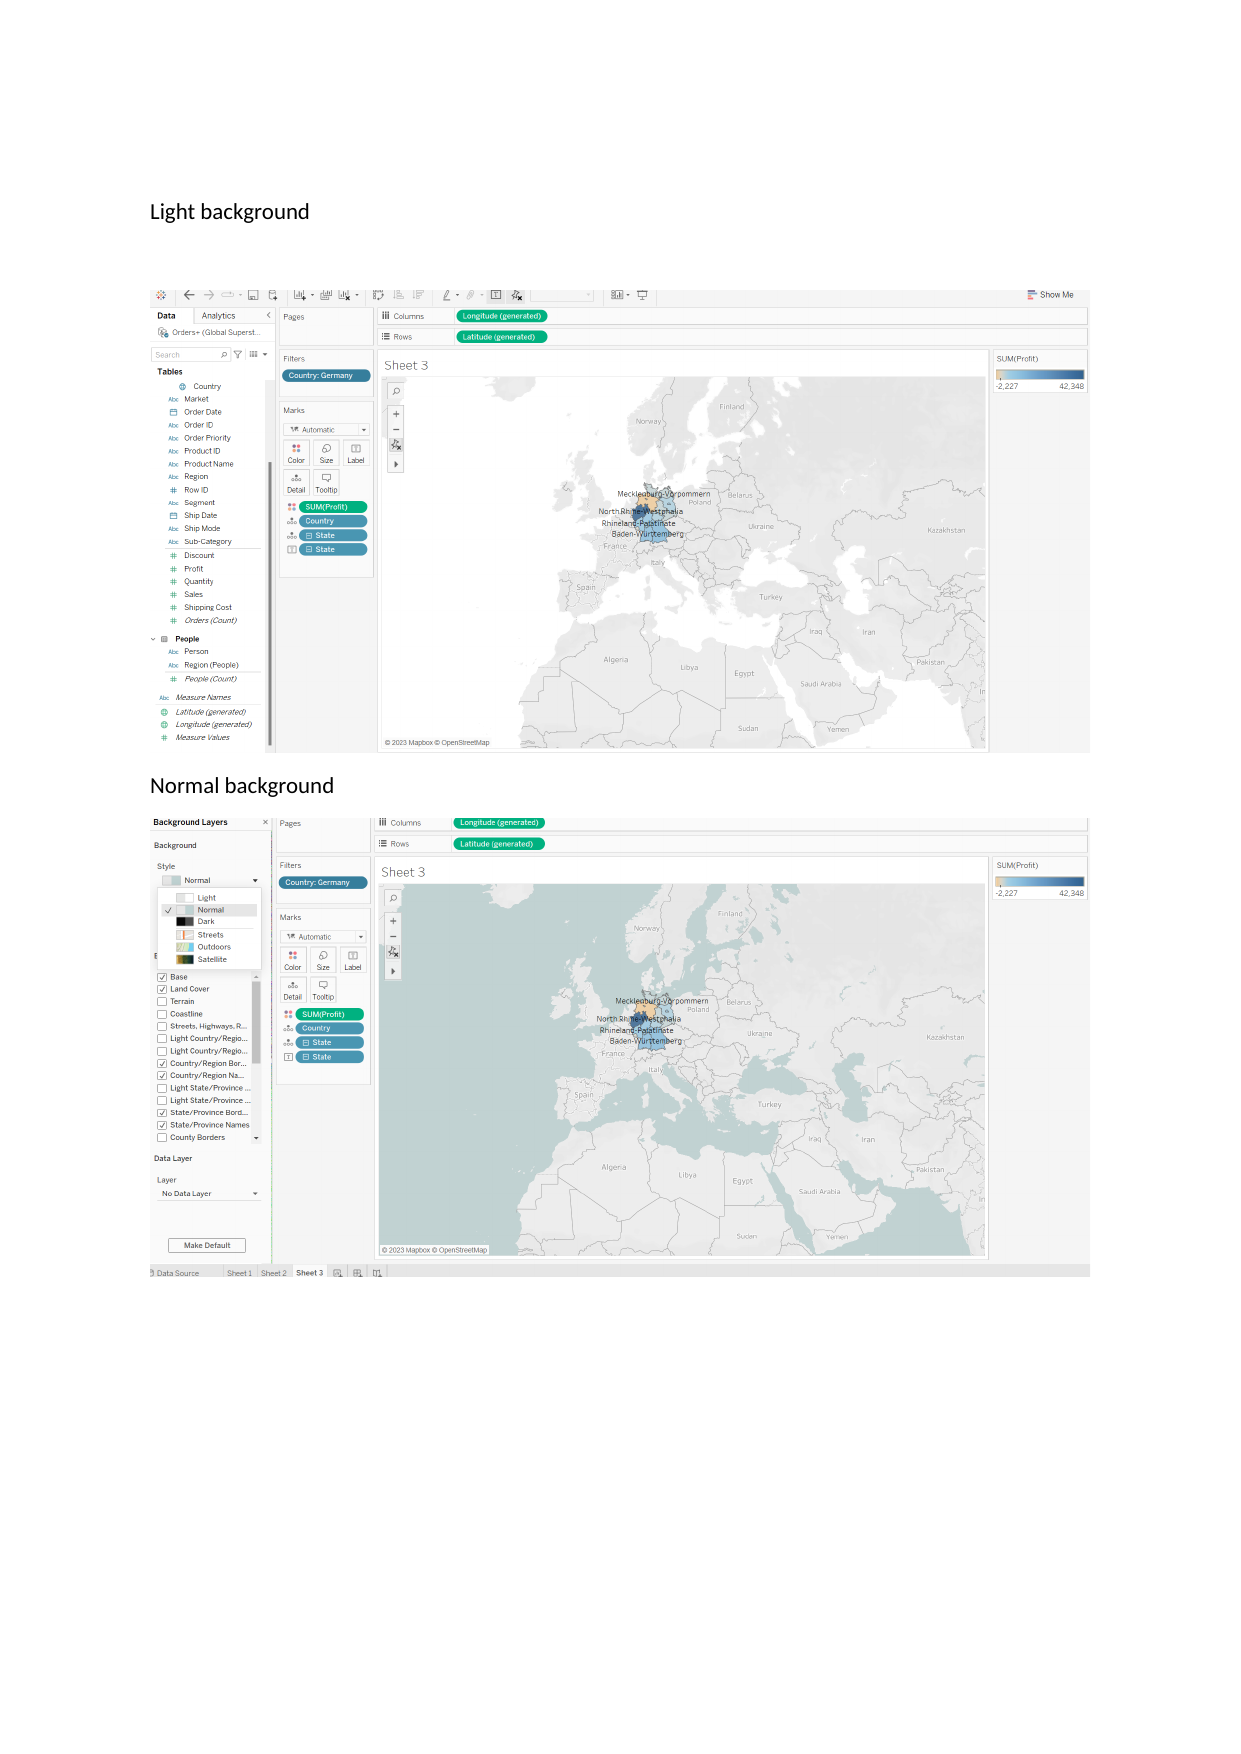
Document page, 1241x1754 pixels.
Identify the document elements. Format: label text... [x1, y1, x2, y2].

picture [150, 818, 1091, 1277]
text Normal background [150, 771, 1090, 799]
picture [150, 290, 1091, 753]
text Light background [150, 197, 1090, 225]
